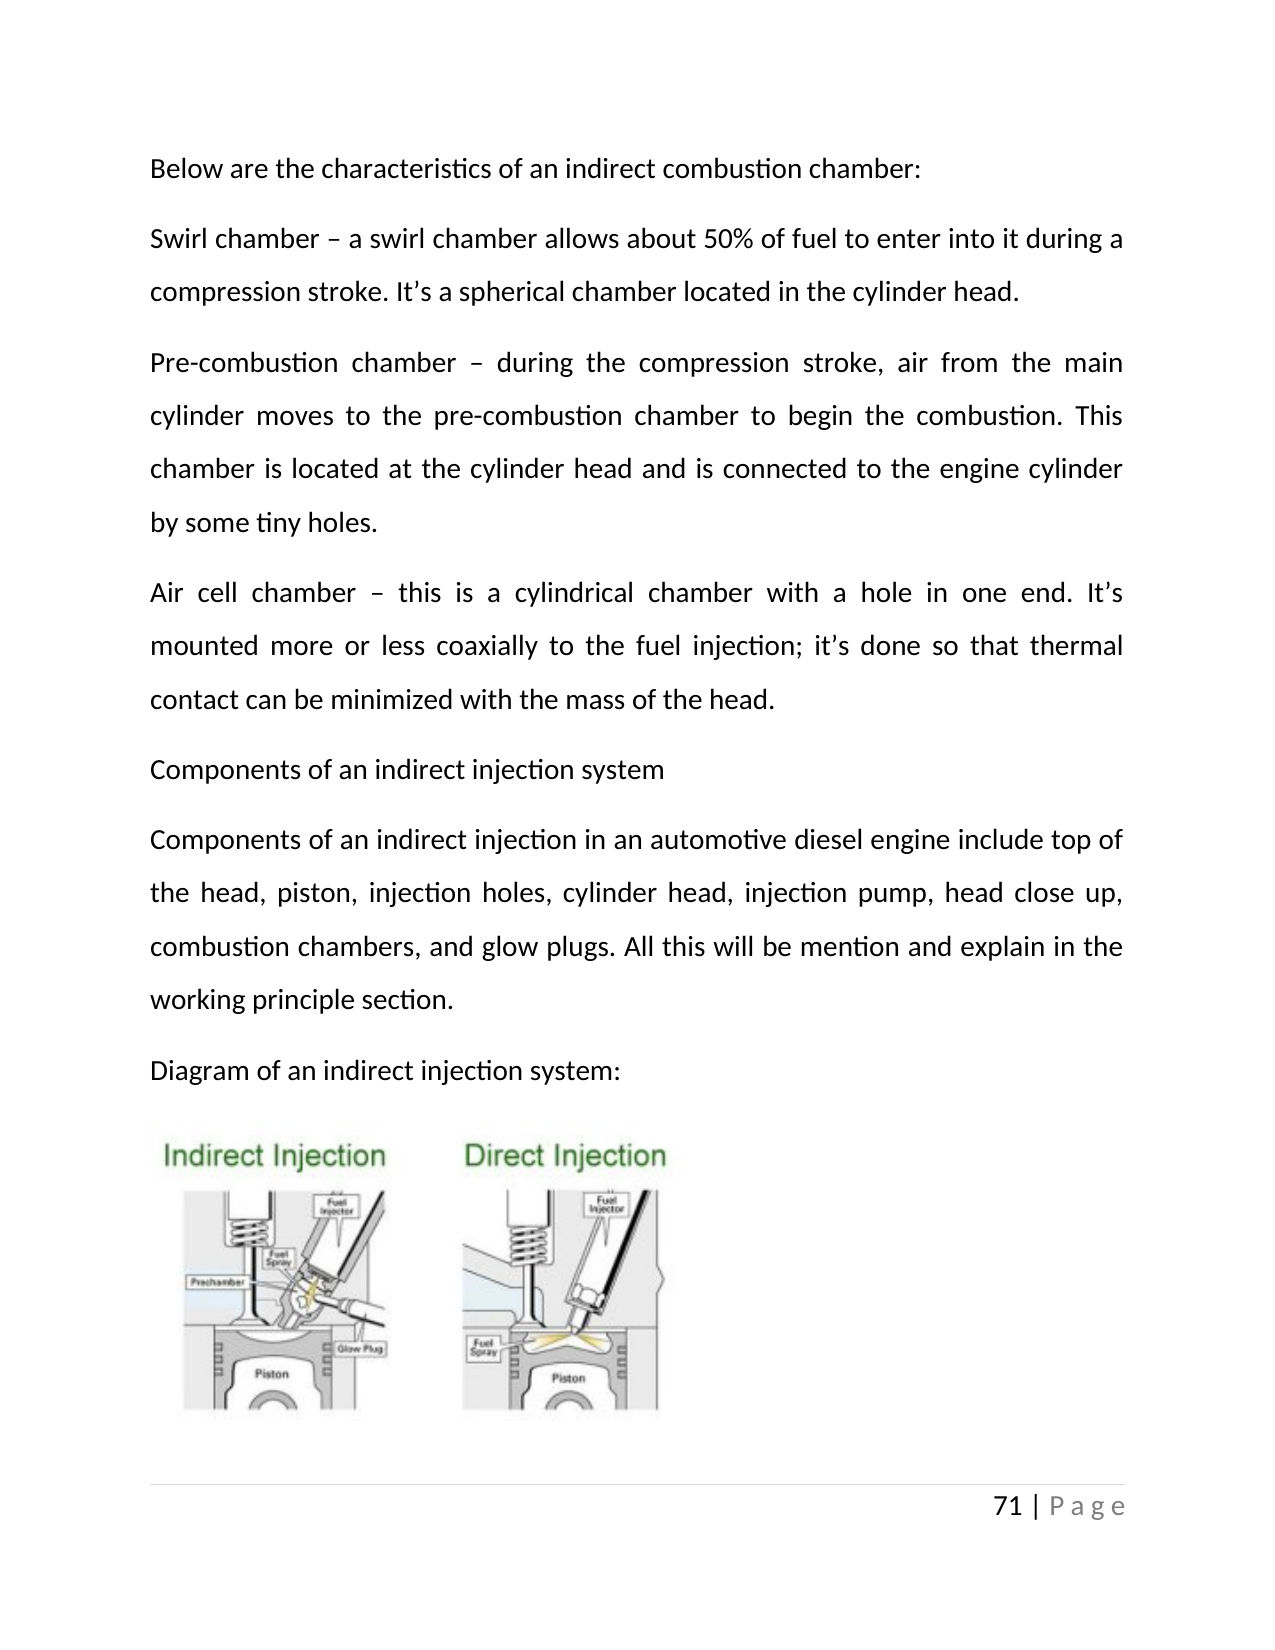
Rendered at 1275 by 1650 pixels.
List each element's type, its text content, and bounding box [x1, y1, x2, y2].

text Below are the characteristics of an indirect combustion chamber: [150, 150, 1125, 186]
text Components of an indirect injection system [150, 751, 1125, 787]
text Pre-combustion chamber – during the compression stroke, air from the main cylinder moves to the pre-combustion chamber to begin the combustion. This chamber is located at the cylinder head and is connected to the engine cylinder by some tiny holes. [150, 344, 1125, 539]
text Components of an indirect injection in an automotive diesel engine include top of the head, piston, injection holes, cylinder head, injection pump, head close up, combustion chambers, and glow plugs. All this will be mention and explain in the working principle section. [150, 821, 1125, 1017]
text Air cell chamber – this is a cylindrical chamber with a hole in one end. It’s mounted more or less coaxially to the fuel injection; it’s done so that thermal contact can be minimized with the mass of the head. [150, 574, 1125, 717]
text Diagram of an indirect injection system: [150, 1052, 1125, 1087]
picture [150, 1121, 683, 1446]
text Swirl chamber – a swirl chamber allows about 50% of fuel to enter into it during a compression stroke. It’s a spherical chamber located in the cylinder head. [150, 220, 1125, 309]
